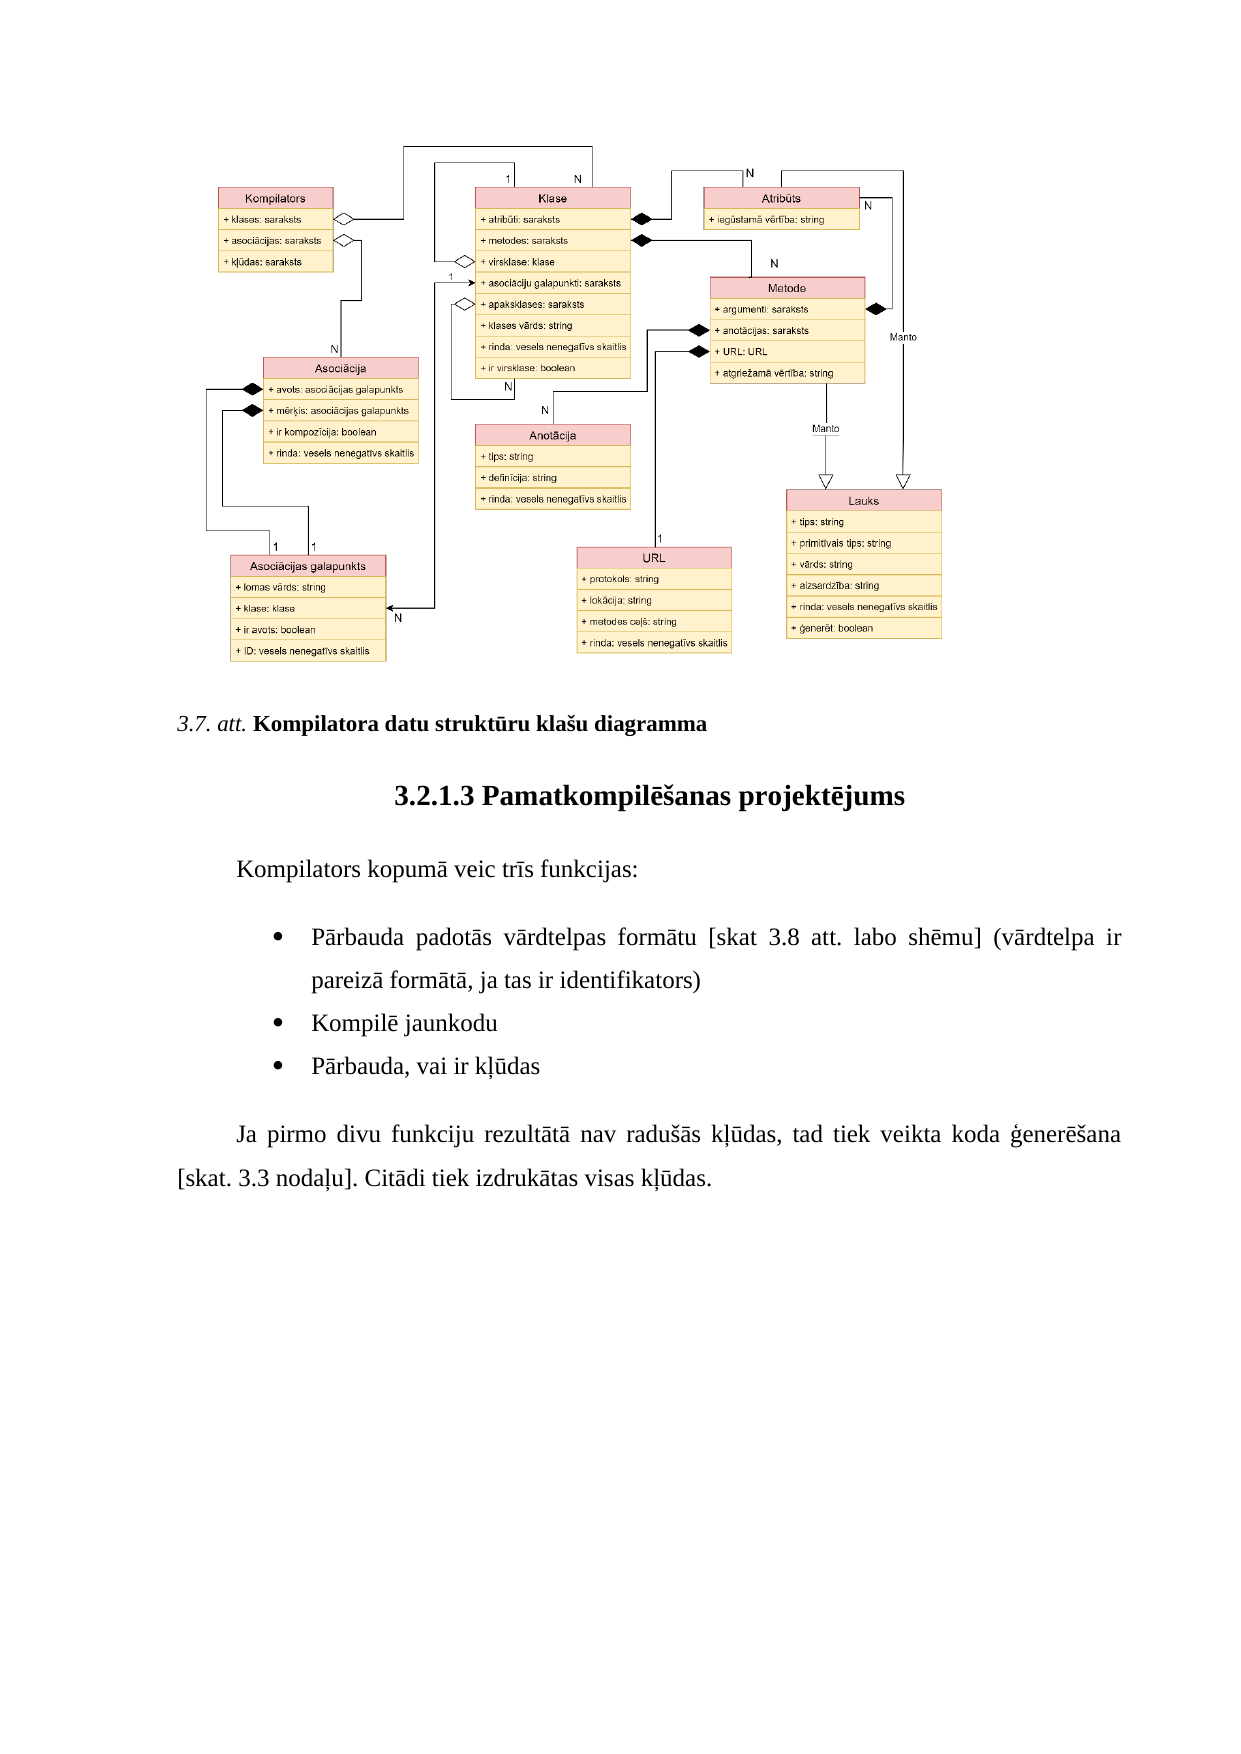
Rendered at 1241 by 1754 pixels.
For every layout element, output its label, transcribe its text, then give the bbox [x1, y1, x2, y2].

list Pārbauda padotās vārdtelpas formātu [skat 3.8 att. labo shēmu] (vārdtelpa ir pareizā formātā, ja tas ir identifikators) [273, 922, 1122, 994]
list Kompilē jaunkodu [273, 1008, 1122, 1037]
text 3.7. att. Kompilatora datu struktūru klašu diagramma [177, 710, 1122, 736]
text Kompilators kopumā veic trīs funkcijas: [177, 854, 1122, 883]
subtitle 3.2.1.3 Pamatkompilēšanas projektējums [177, 778, 1122, 812]
list Pārbauda, vai ir kļūdas [273, 1051, 1122, 1080]
picture [177, 118, 950, 672]
text Ja pirmo divu funkciju rezultātā nav radušās kļūdas, tad tiek veikta koda ģenerēšana [skat. 3.3 nodaļu]. Citādi tiek izdrukātas visas kļūdas. [177, 1119, 1122, 1191]
